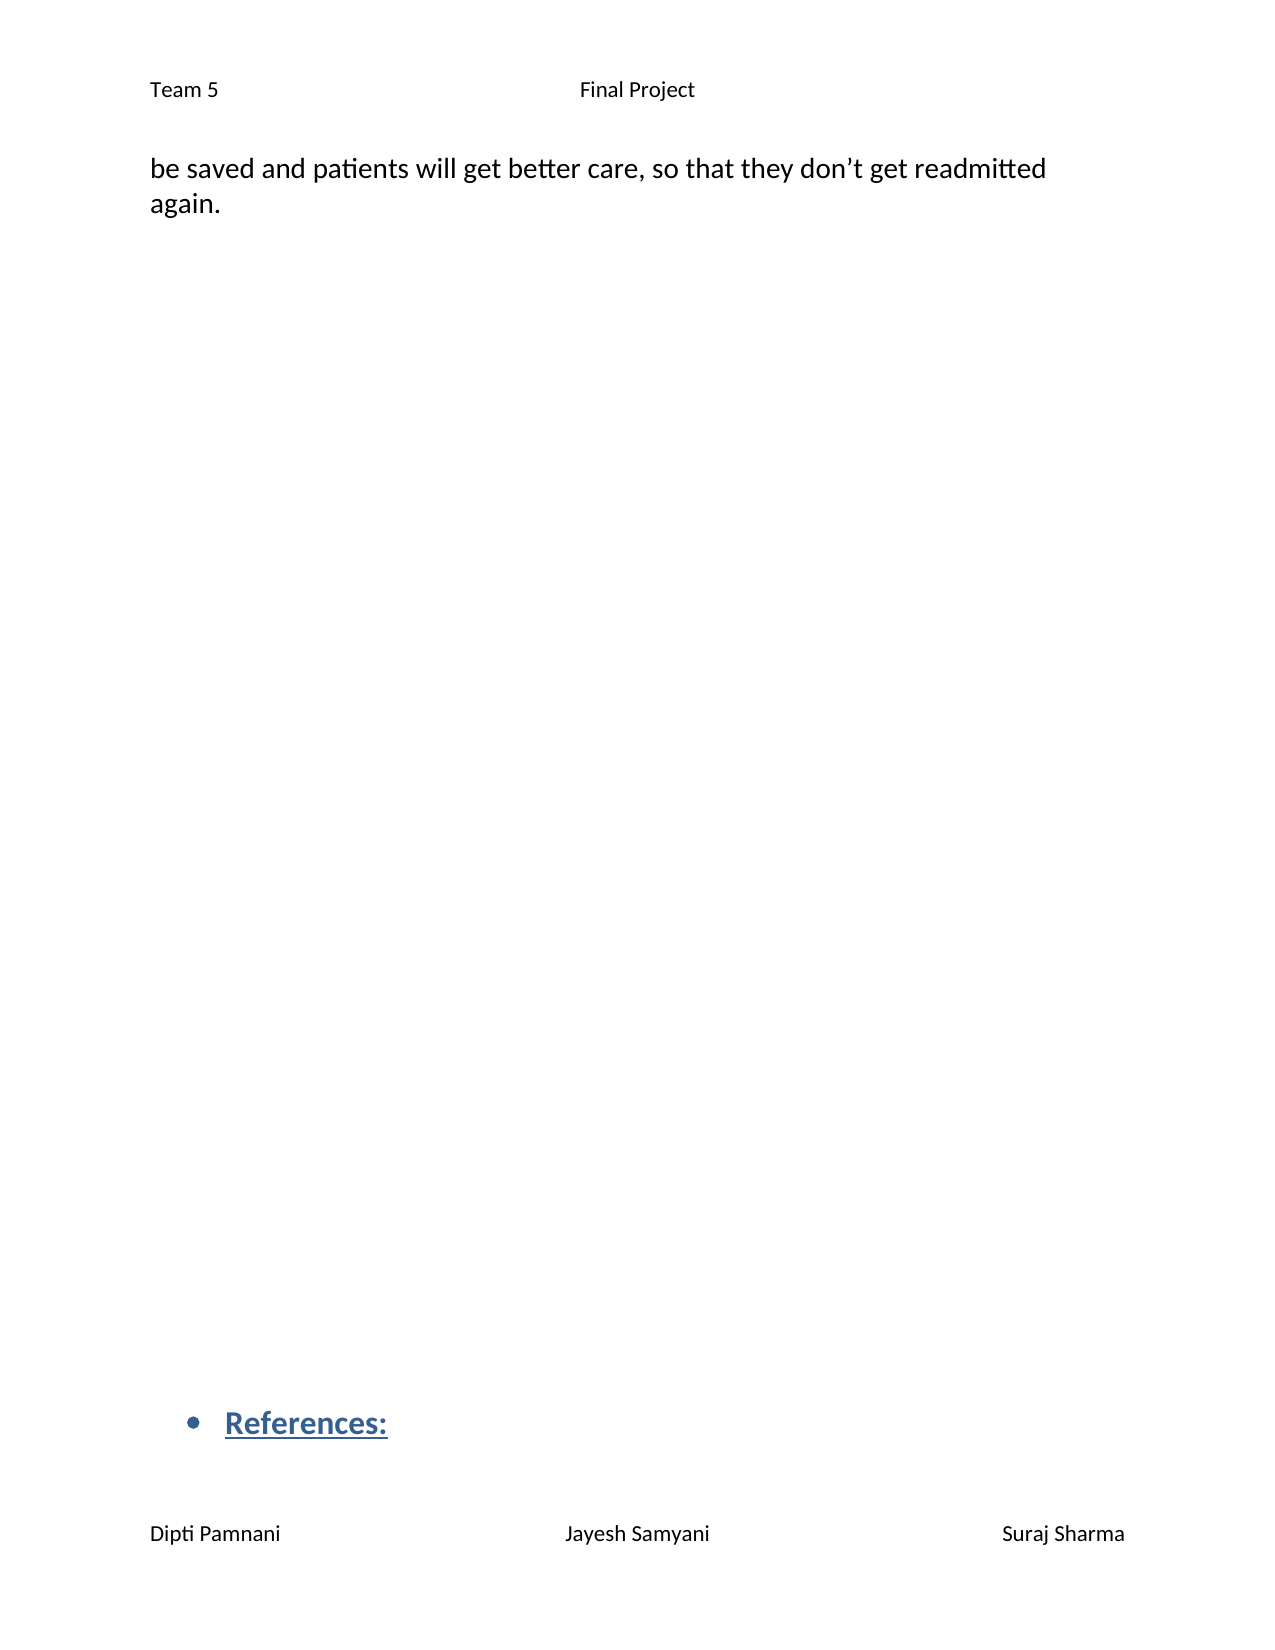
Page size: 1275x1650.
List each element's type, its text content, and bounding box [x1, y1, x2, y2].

list References: [187, 1402, 1125, 1443]
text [150, 150, 1125, 221]
